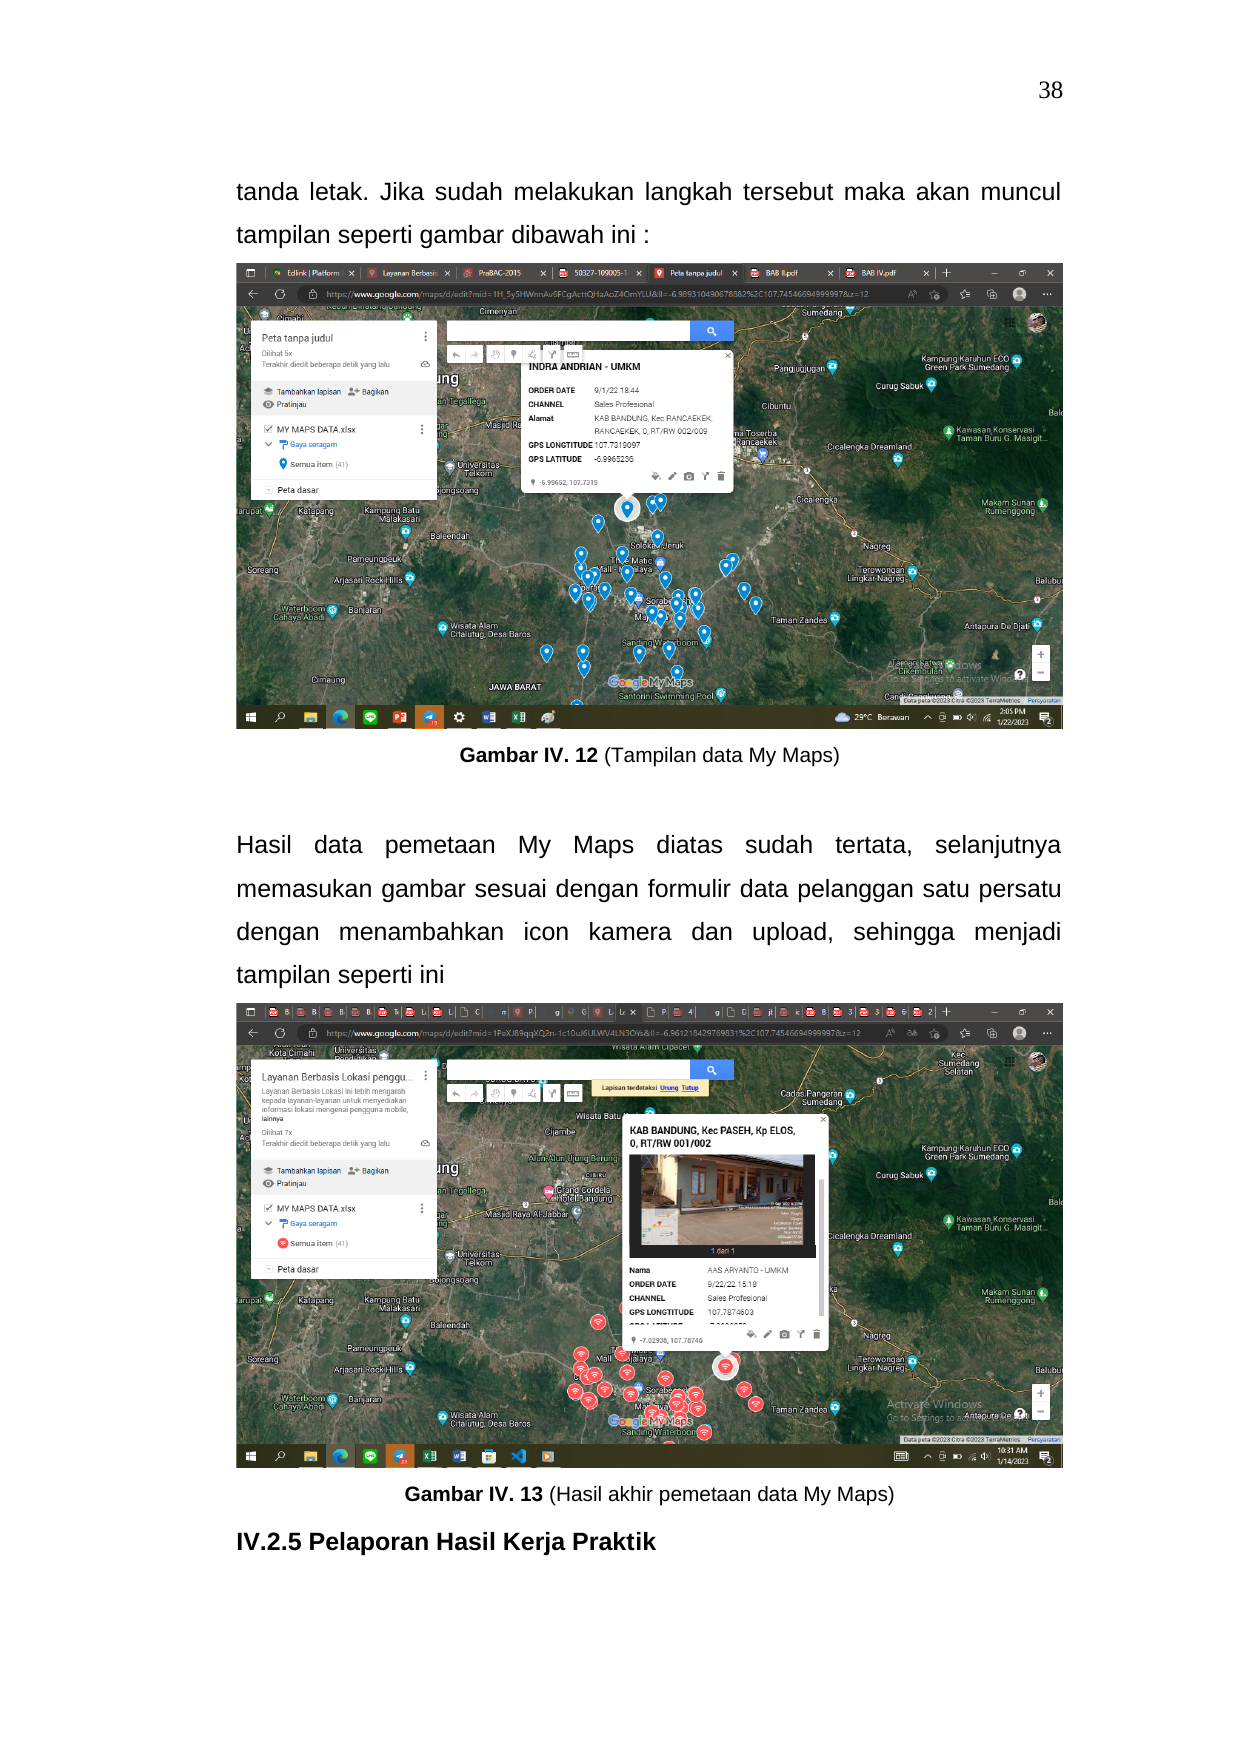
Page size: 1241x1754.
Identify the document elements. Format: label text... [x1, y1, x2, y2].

picture [236, 263, 1063, 729]
picture [236, 1003, 1063, 1468]
text Hasil data pemetaan My Maps diatas sudah tertata, selanjutnya memasukan gambar sesuai dengan formulir data pelanggan satu persatu dengan menambahkan icon kamera dan upload, sehingga menjadi tampilan seperti ini [236, 831, 1063, 989]
text Gambar IV. 13 (Hasil akhir pemetaan data My Maps) [236, 1482, 1063, 1506]
subtitle IV.2.5 Pelaporan Hasil Kerja Praktik [236, 1527, 1063, 1556]
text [236, 177, 1063, 249]
text Gambar IV. 12 (Tampilan data My Maps) [236, 743, 1063, 767]
